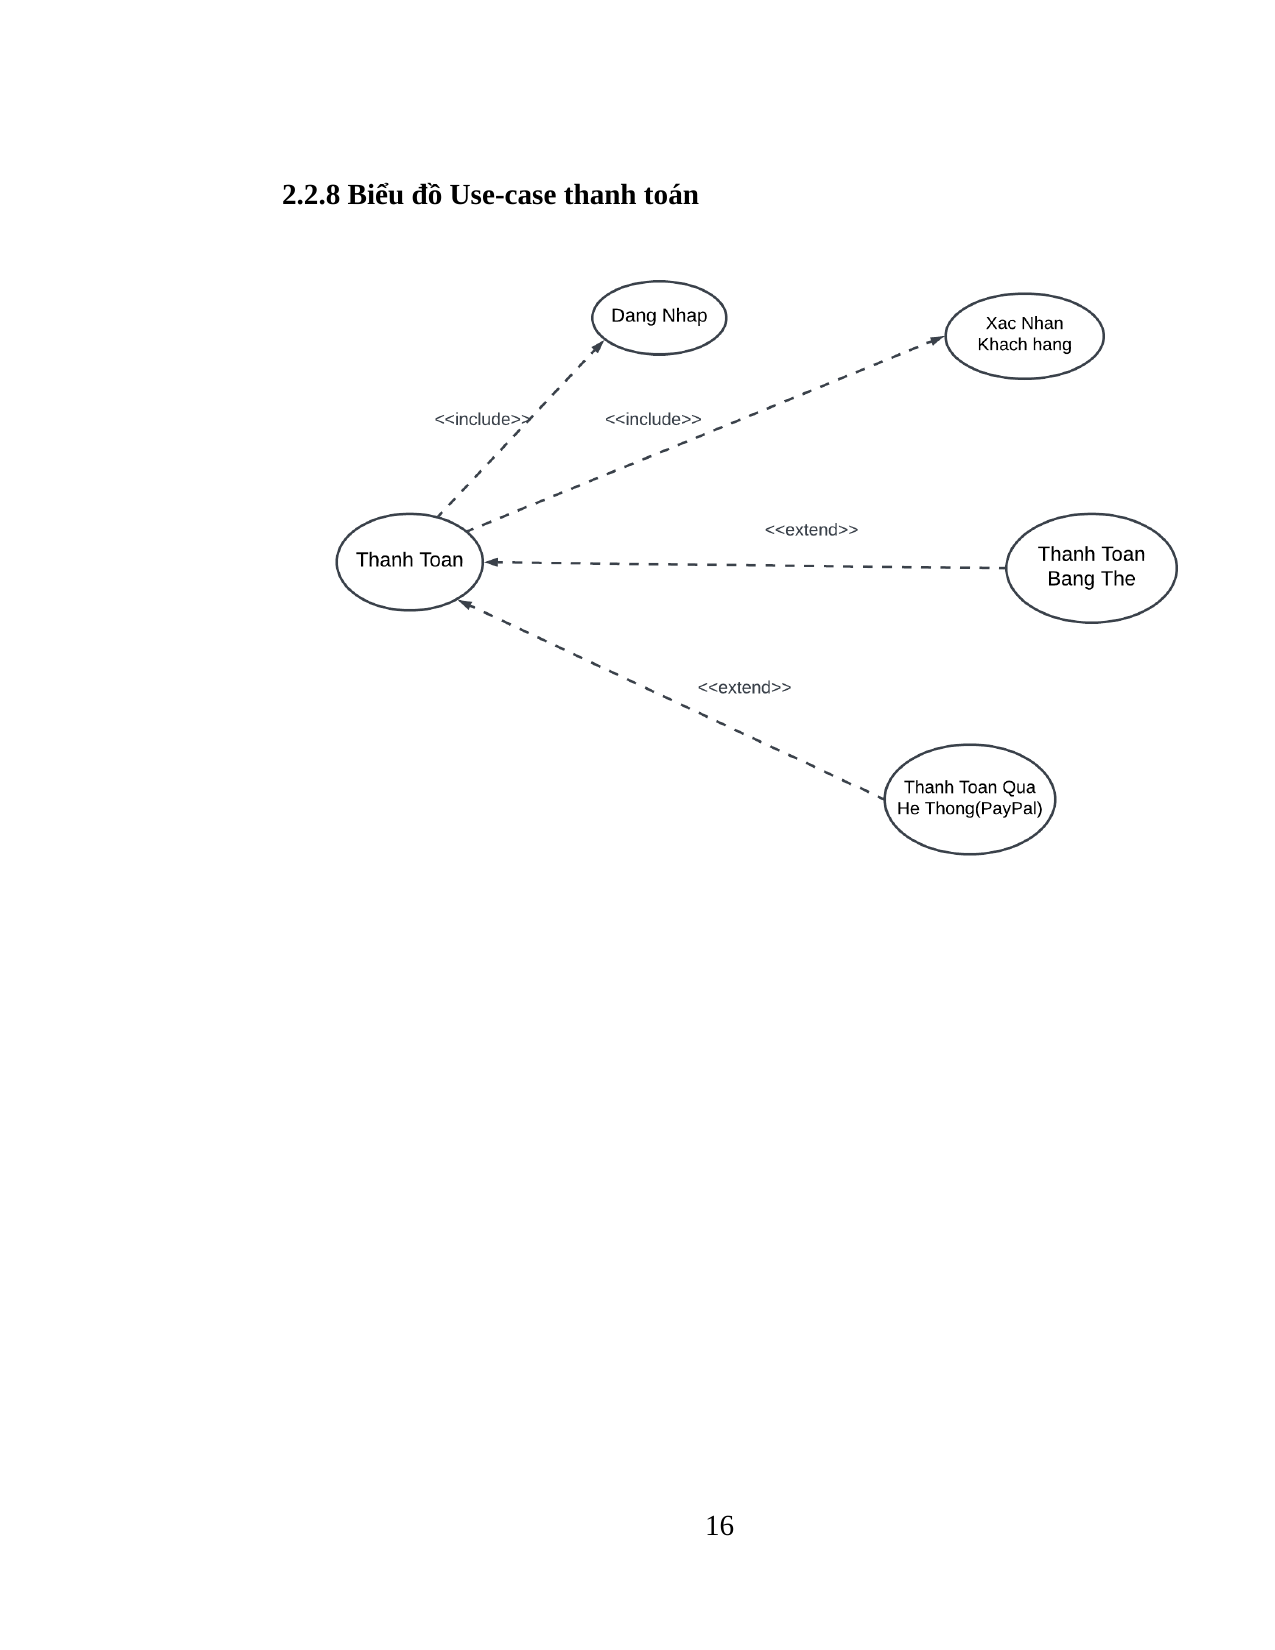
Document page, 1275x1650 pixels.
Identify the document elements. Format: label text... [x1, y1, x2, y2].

subtitle 2.2.8 Biểu đồ Use-case thanh toán [207, 177, 1157, 211]
picture [281, 240, 1232, 896]
